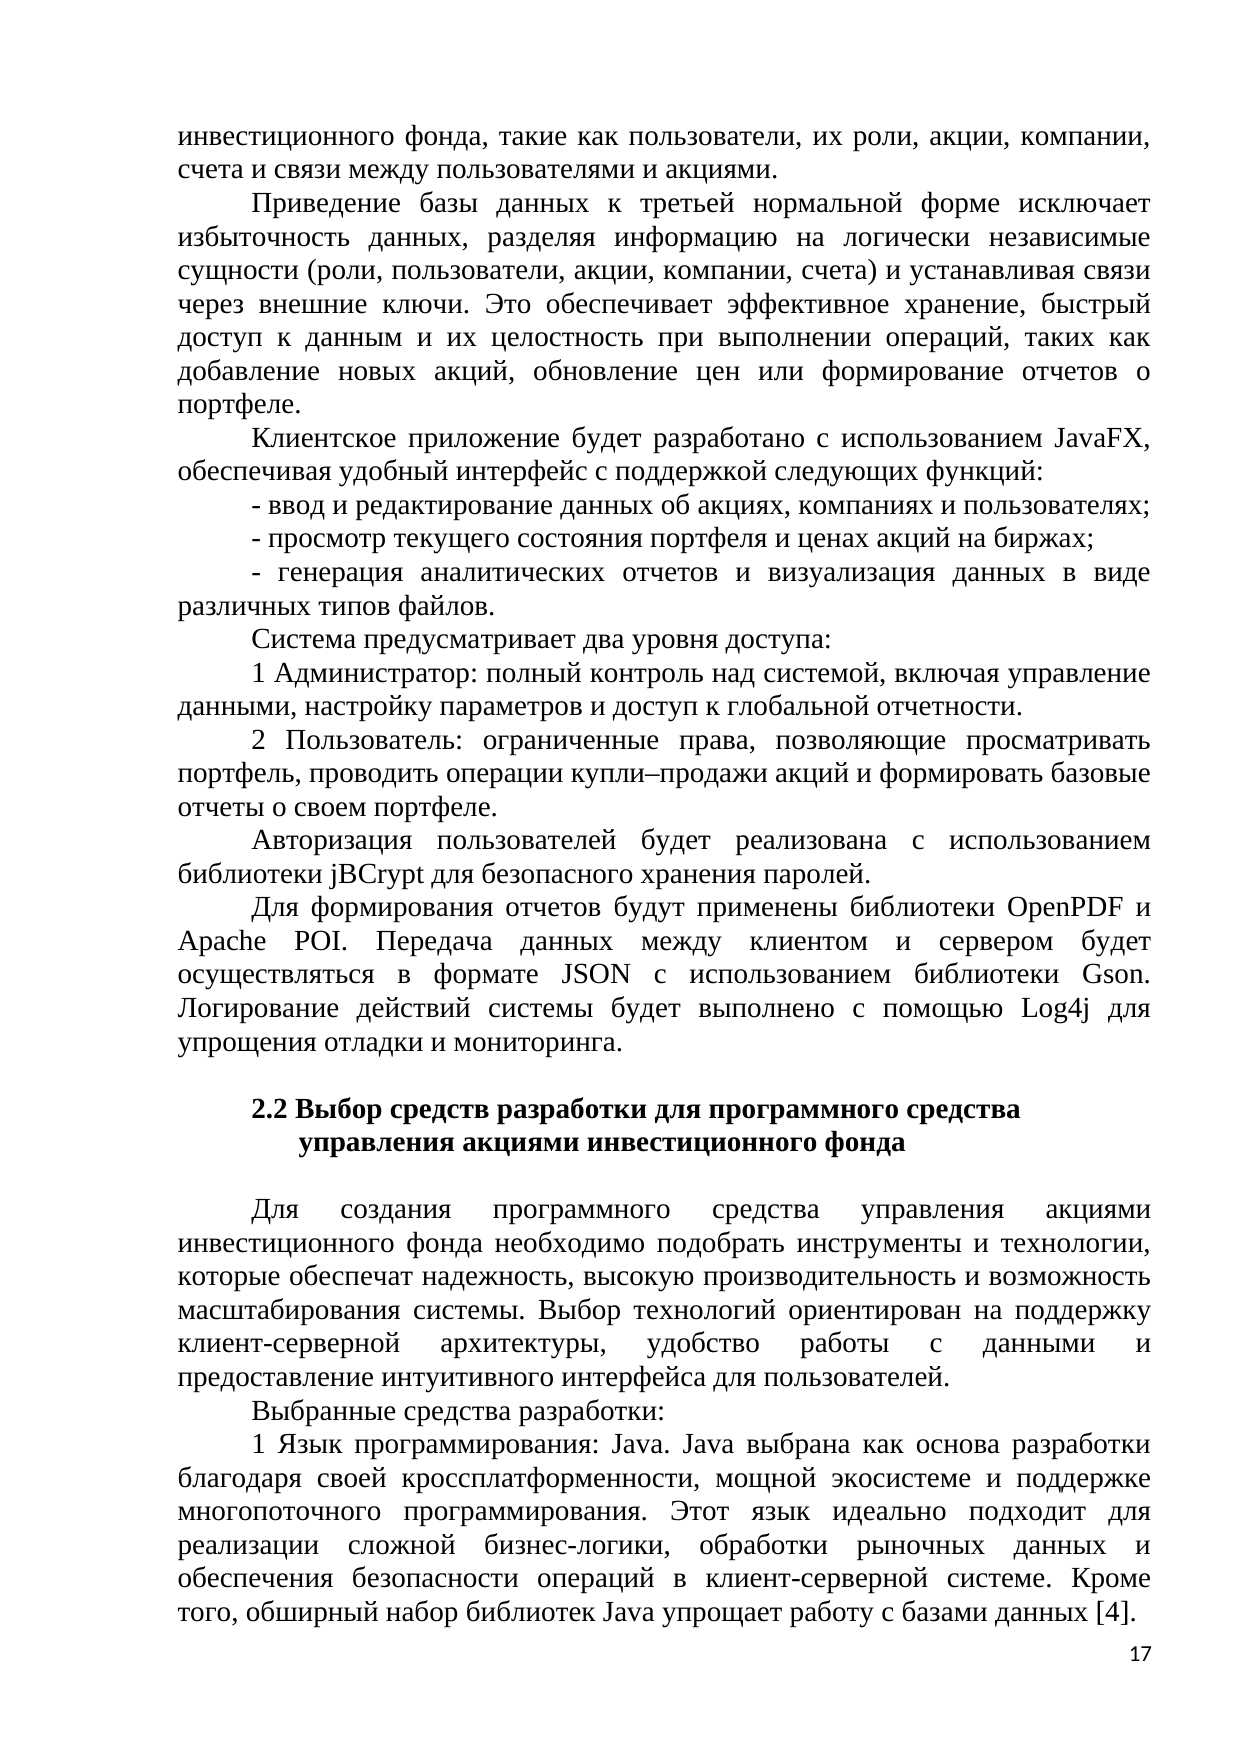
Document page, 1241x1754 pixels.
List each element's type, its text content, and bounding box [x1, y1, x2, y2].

text 1 Администратор: полный контроль над системой, включая управление данными, настройку параметров и доступ к глобальной отчетности. [177, 655, 1152, 722]
text Для создания программного средства управления акциями инвестиционного фонда необходимо подобрать инструменты и технологии, которые обеспечат надежность, высокую производительность и возможность масштабирования системы. Выбор технологий ориентирован на поддержку клиент-серверной архитектуры, удобство работы с данными и предоставление интуитивного интерфейса для пользователей. [177, 1191, 1152, 1393]
text 2 Пользователь: ограниченные права, позволяющие просматривать портфель, проводить операции купли–продажи акций и формировать базовые отчеты о своем портфеле. [177, 722, 1152, 822]
text - просмотр текущего состояния портфеля и ценах акций на биржах; [177, 521, 1152, 554]
text Приведение базы данных к третьей нормальной форме исключает избыточность данных, разделяя информацию на логически независимые сущности (роли, пользователи, акции, компании, счета) и устанавливая связи через внешние ключи. Это обеспечивает эффективное хранение, быстрый доступ к данным и их целостность при выполнении операций, таких как добавление новых акций, обновление цен или формирование отчетов о портфеле. [177, 185, 1152, 420]
text Для формирования отчетов будут применены библиотеки OpenPDF и Apache POI. Передача данных между клиентом и сервером будет осуществляться в формате JSON с использованием библиотеки Gson. Логирование действий системы будет выполнено с помощью Log4j для упрощения отладки и мониторинга. [177, 889, 1152, 1057]
text - ввод и редактирование данных об акциях, компаниях и пользователях; [177, 487, 1152, 521]
subtitle 2.2 Выбор средств разработки для программного средства управления акциями инвестиционного фонда [251, 1091, 1152, 1158]
text Система предусматривает два уровня доступа: [177, 621, 1152, 655]
text Авторизация пользователей будет реализована с использованием библиотеки jBCrypt для безопасного хранения паролей. [177, 822, 1152, 889]
text - генерация аналитических отчетов и визуализация данных в виде различных типов файлов. [177, 554, 1152, 621]
text 1 Язык программирования: Java. Java выбрана как основа разработки благодаря своей кроссплатформенности, мощной экосистеме и поддержке многопоточного программирования. Этот язык идеально подходит для реализации сложной бизнес-логики, обработки рыночных данных и обеспечения безопасности операций в клиент-серверной системе. Кроме того, обширный набор библиотек Java упрощает работу с базами данных [4]. [177, 1426, 1152, 1627]
text Клиентское приложение будет разработано с использованием JavaFX, обеспечивая удобный интерфейс с поддержкой следующих функций: [177, 420, 1152, 487]
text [177, 118, 1152, 185]
text Выбранные средства разработки: [177, 1393, 1152, 1426]
